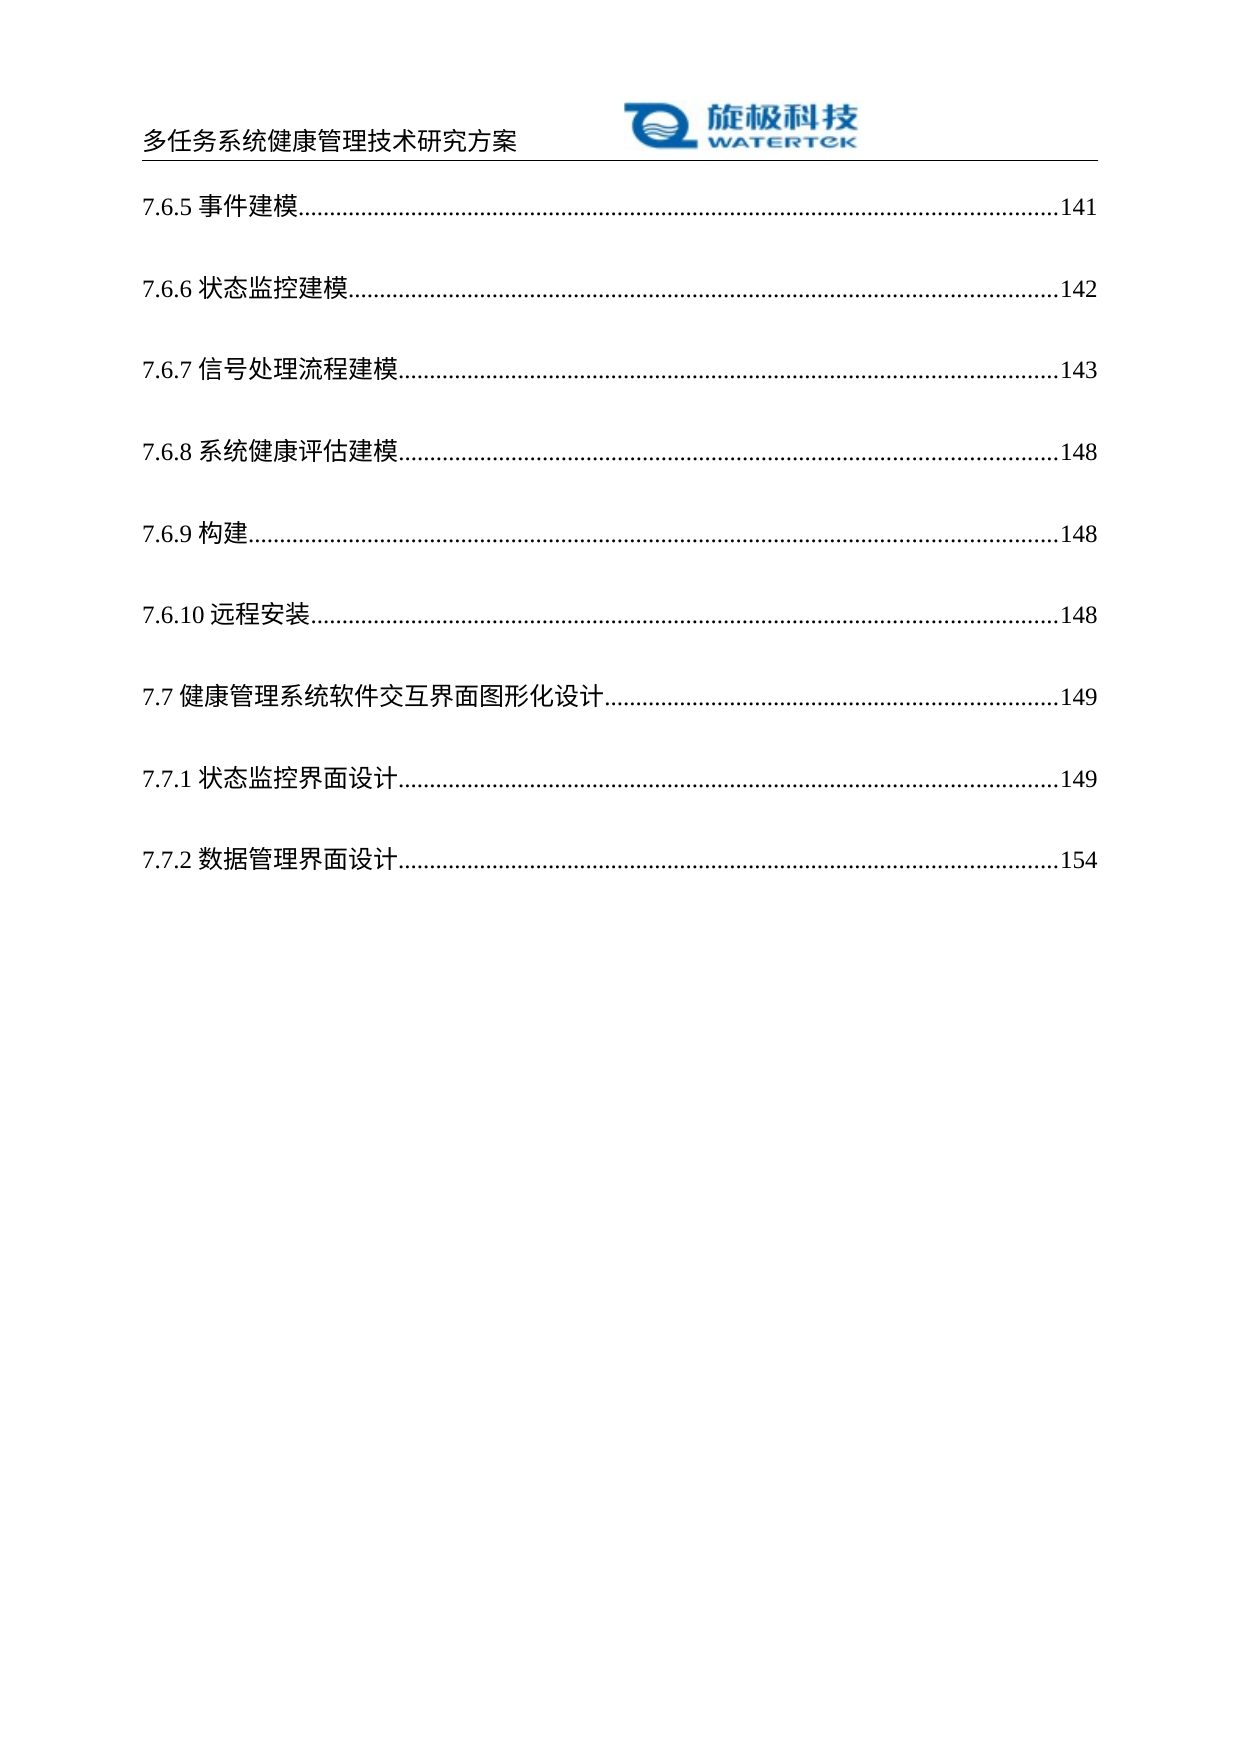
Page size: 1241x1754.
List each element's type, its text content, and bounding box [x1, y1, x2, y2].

text 7.6.6 状态监控建模 142 [142, 252, 1098, 320]
text 7.6.7 信号处理流程建模 143 [142, 334, 1098, 402]
text 7.7.1 状态监控界面设计 149 [142, 742, 1098, 810]
text 7.7 健康管理系统软件交互界面图形化设计 149 [142, 661, 1098, 728]
text 7.6.5 事件建模 141 [142, 171, 1098, 238]
text 7.6.8 系统健康评估建模 148 [142, 416, 1098, 483]
text 7.6.9 构建 148 [142, 497, 1098, 565]
text 7.7.2 数据管理界面设计 154 [142, 824, 1098, 892]
text 7.6.10 远程安装 148 [142, 579, 1098, 647]
picture [623, 100, 861, 151]
